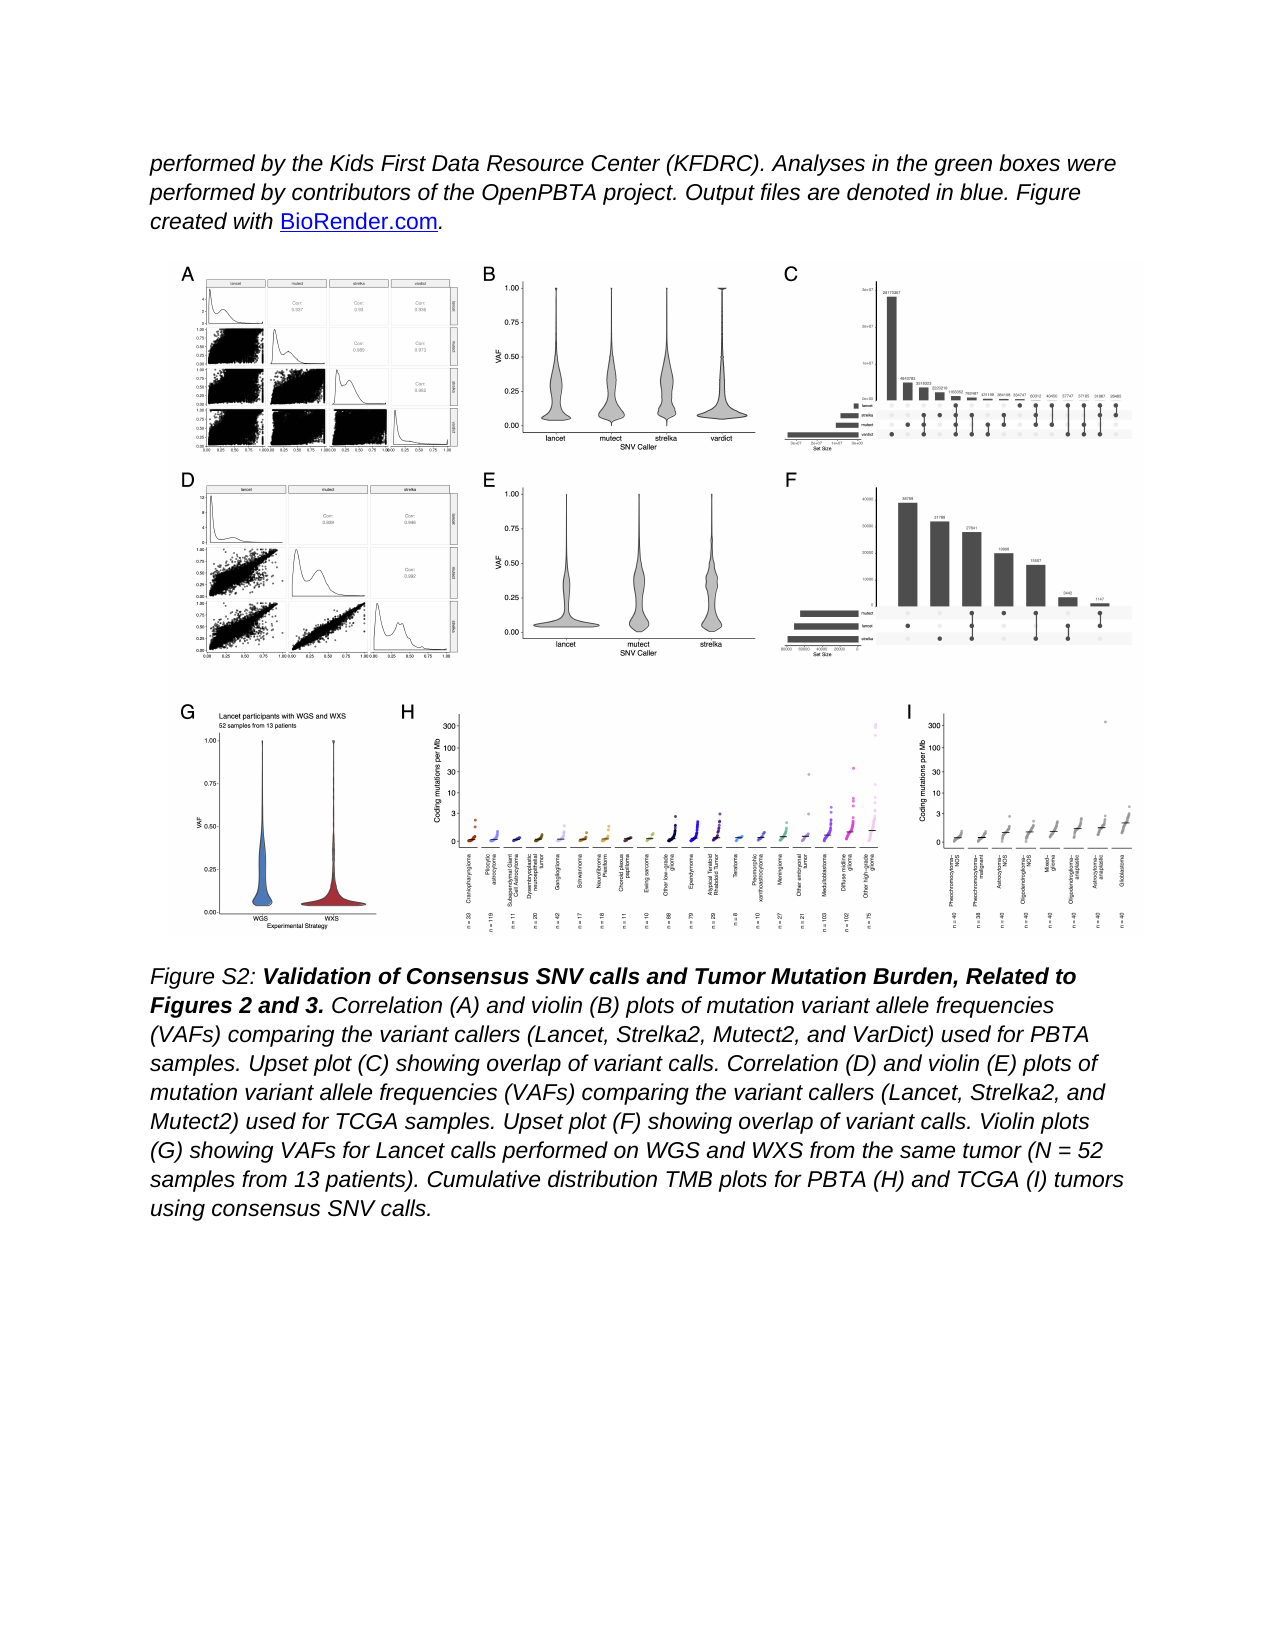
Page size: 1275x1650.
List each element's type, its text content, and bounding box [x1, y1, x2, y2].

picture [168, 261, 1144, 936]
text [150, 150, 1125, 234]
text Figure S2: Validation of Consensus SNV calls and Tumor Mutation Burden, Related to Figures 2 and 3. Correlation (A) and violin (B) plots of mutation variant allele frequencies (VAFs) comparing the variant callers (Lancet, Strelka2, Mutect2, and VarDict) used for PBTA samples. Upset plot (C) showing overlap of variant calls. Correlation (D) and violin (E) plots of mutation variant allele frequencies (VAFs) comparing the variant callers (Lancet, Strelka2, and Mutect2) used for TCGA samples. Upset plot (F) showing overlap of variant calls. Violin plots (G) showing VAFs for Lancet calls performed on WGS and WXS from the same tumor (N = 52 samples from 13 patients). Cumulative distribution TMB plots for PBTA (H) and TCGA (I) tumors using consensus SNV calls. [150, 963, 1125, 1221]
